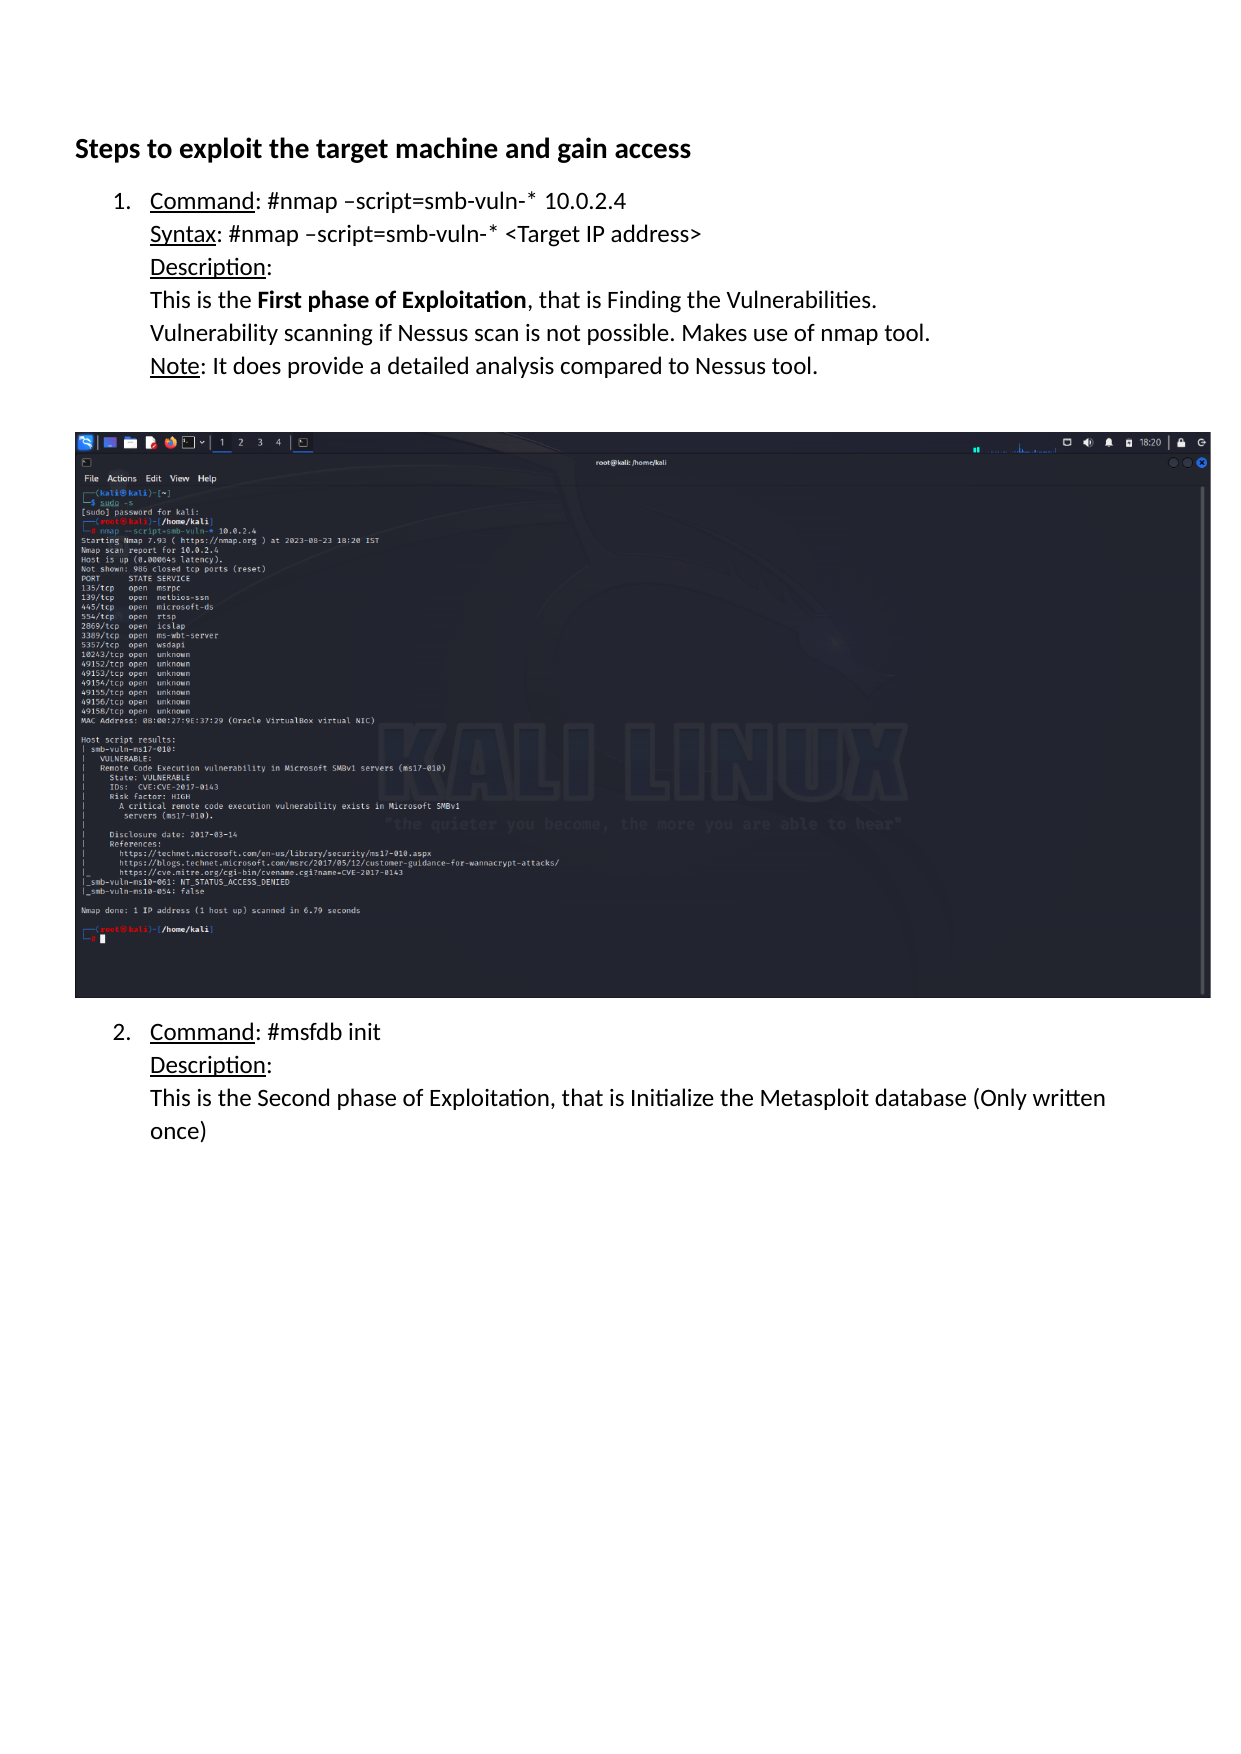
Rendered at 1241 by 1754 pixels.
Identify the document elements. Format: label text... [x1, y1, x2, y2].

list Note: It does provide a detailed analysis compared to Nessus tool. [150, 350, 1165, 380]
list Description: [150, 251, 1165, 282]
list Vulnerability scanning if Nessus scan is not possible. Makes use of nmap tool. [150, 317, 1165, 347]
list Syntax: #nmap –script=smb-vuln-* <Target IP address> [150, 218, 1165, 249]
list This is the First phase of Exploitation, that is Finding the Vulnerabilities. [150, 284, 1165, 314]
picture [75, 432, 1211, 998]
list Command: #nmap –script=smb-vuln-* 10.0.2.4 [112, 185, 1165, 216]
list Description: [150, 1049, 1165, 1079]
text Steps to exploit the target machine and gain access [75, 130, 1165, 166]
list This is the Second phase of Exploitation, that is Initialize the Metasploit database (Only written once) [150, 1082, 1165, 1145]
list Command: #msfdb init [112, 1016, 1165, 1047]
